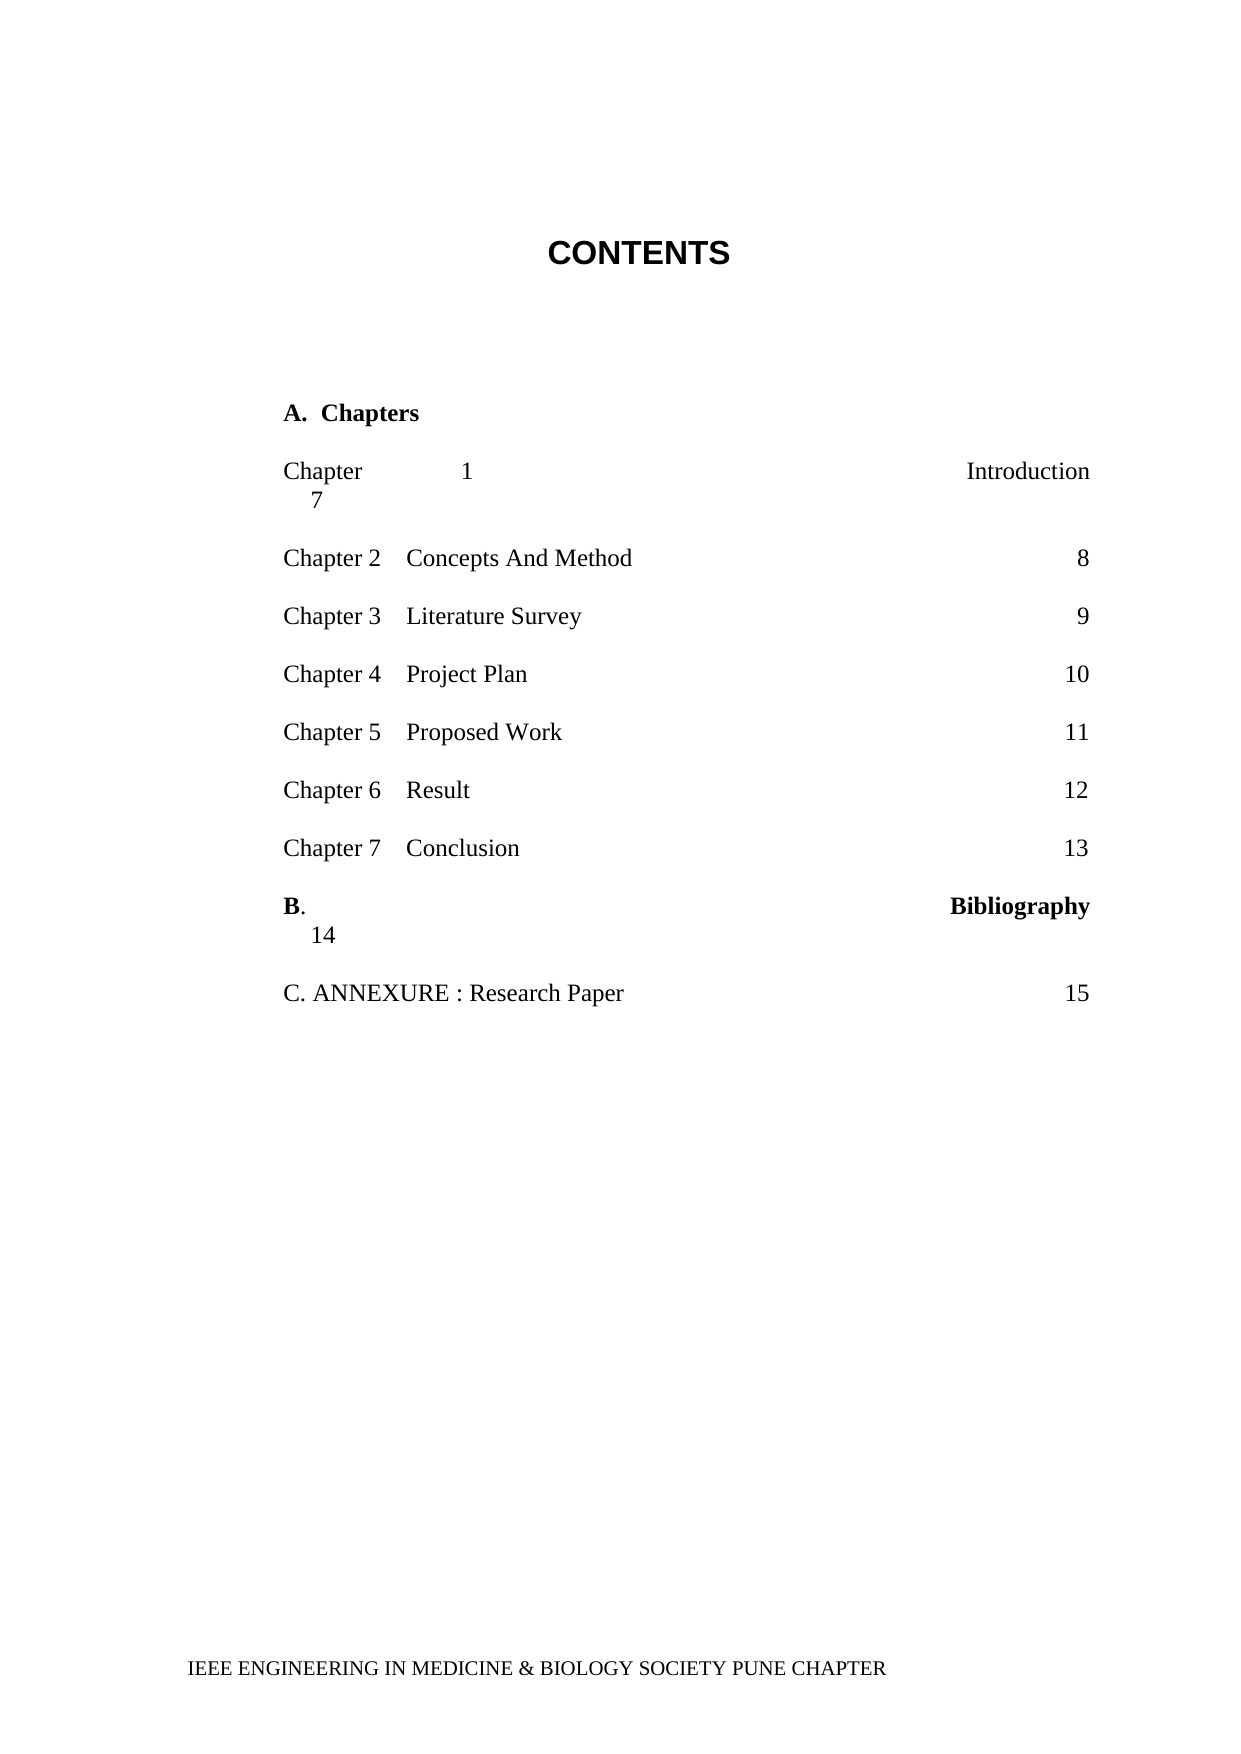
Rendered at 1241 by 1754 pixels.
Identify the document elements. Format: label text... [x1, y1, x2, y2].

text CONTENTS [187, 233, 1090, 271]
